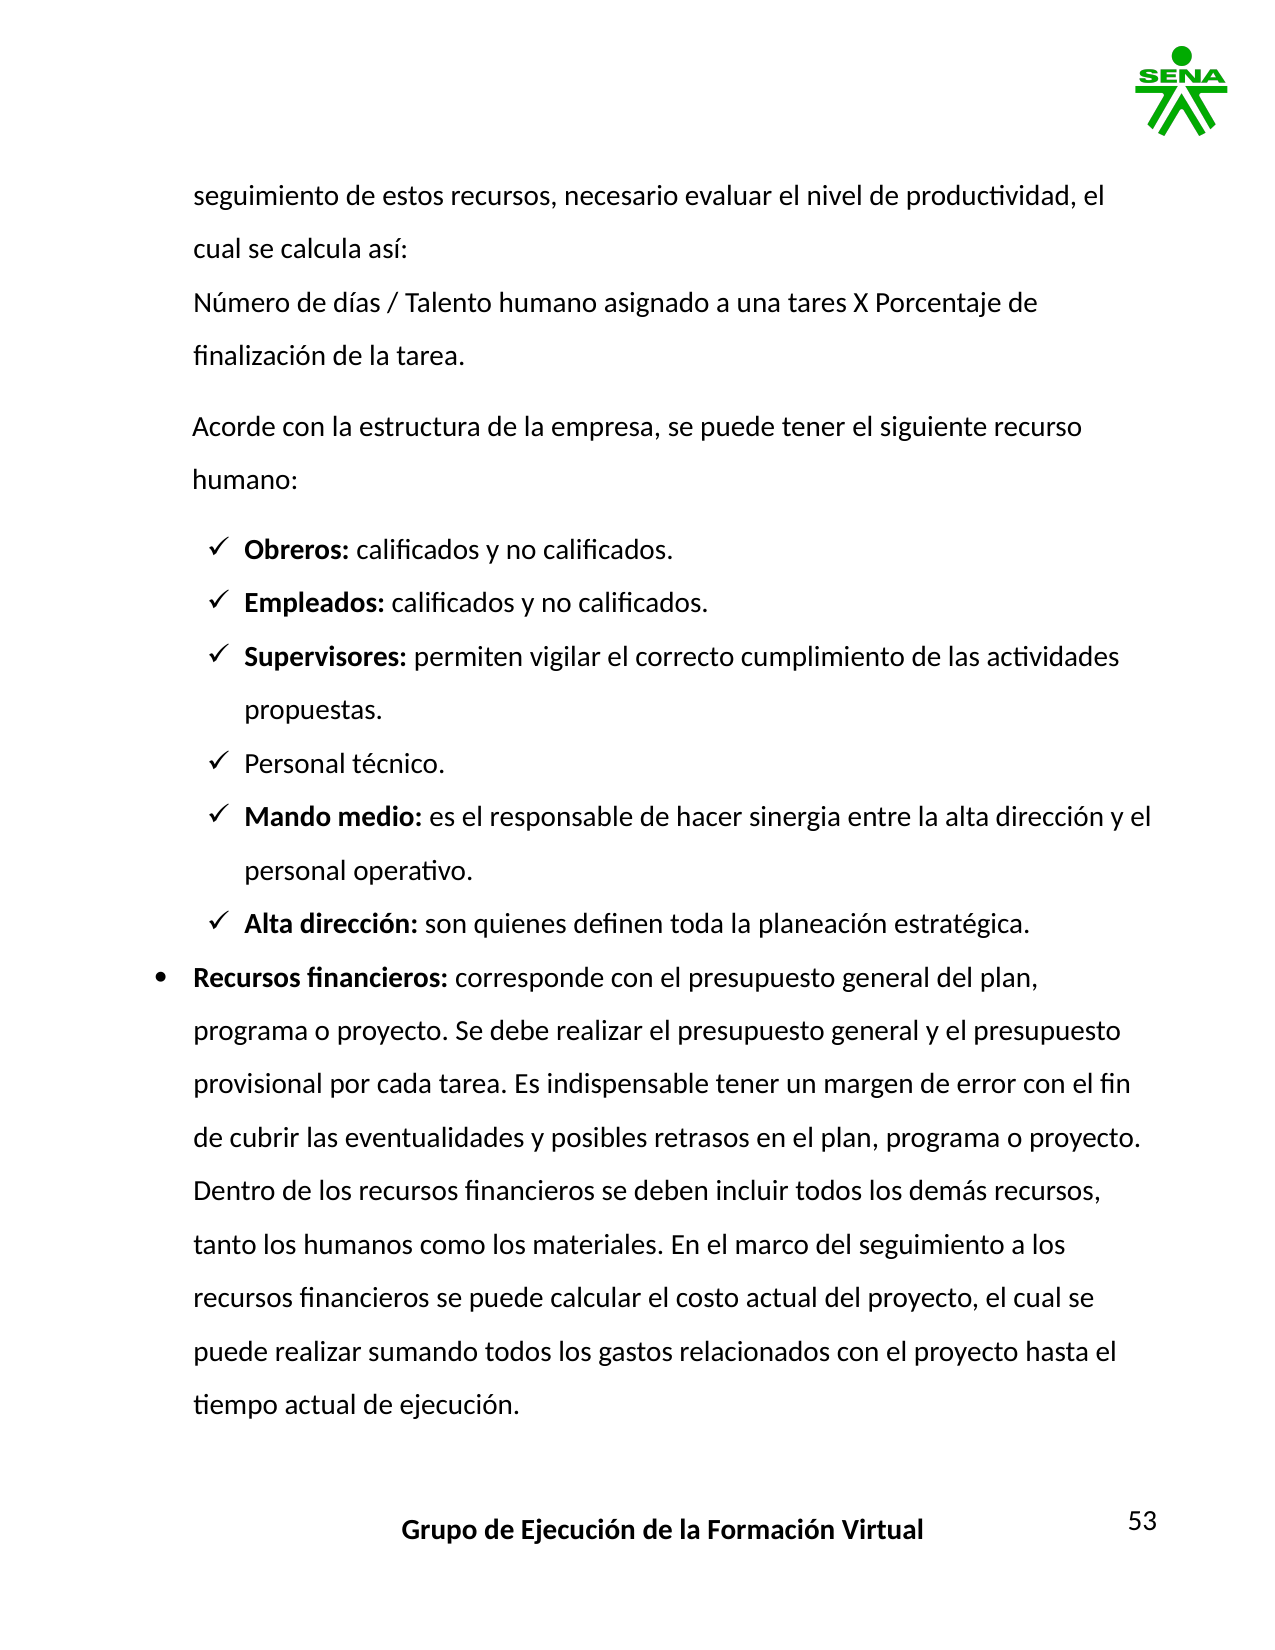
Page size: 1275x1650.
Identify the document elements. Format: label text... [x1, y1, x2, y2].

list Número de días / Talento humano asignado a una tares X Porcentaje de finalización de la tarea. [193, 284, 1157, 373]
list Alta dirección: son quienes definen toda la planeación estratégica. [207, 905, 1157, 941]
list Recursos financieros: corresponde con el presupuesto general del plan, programa o proyecto. Se debe realizar el presupuesto general y el presupuesto provisional por cada tarea. Es indispensable tener un margen de error con el fin de cubrir las eventualidades y posibles retrasos en el plan, programa o proyecto. Dentro de los recursos financieros se deben incluir todos los demás recursos, tanto los humanos como los materiales. En el marco del seguimiento a los recursos financieros se puede calcular el costo actual del proyecto, el cual se puede realizar sumando todos los gastos relacionados con el proyecto hasta el tiempo actual de ejecución. [156, 959, 1157, 1422]
list Personal técnico. [207, 745, 1157, 781]
text Acorde con la estructura de la empresa, se puede tener el siguiente recurso humano: [192, 408, 1157, 497]
picture [1135, 46, 1228, 136]
list Supervisores: permiten vigilar el correcto cumplimiento de las actividades propuestas. [207, 638, 1157, 727]
list Empleados: calificados y no calificados. [207, 584, 1157, 620]
list Obreros: calificados y no calificados. [207, 531, 1157, 567]
list Mando medio: es el responsable de hacer sinergia entre la alta dirección y el personal operativo. [207, 798, 1157, 887]
